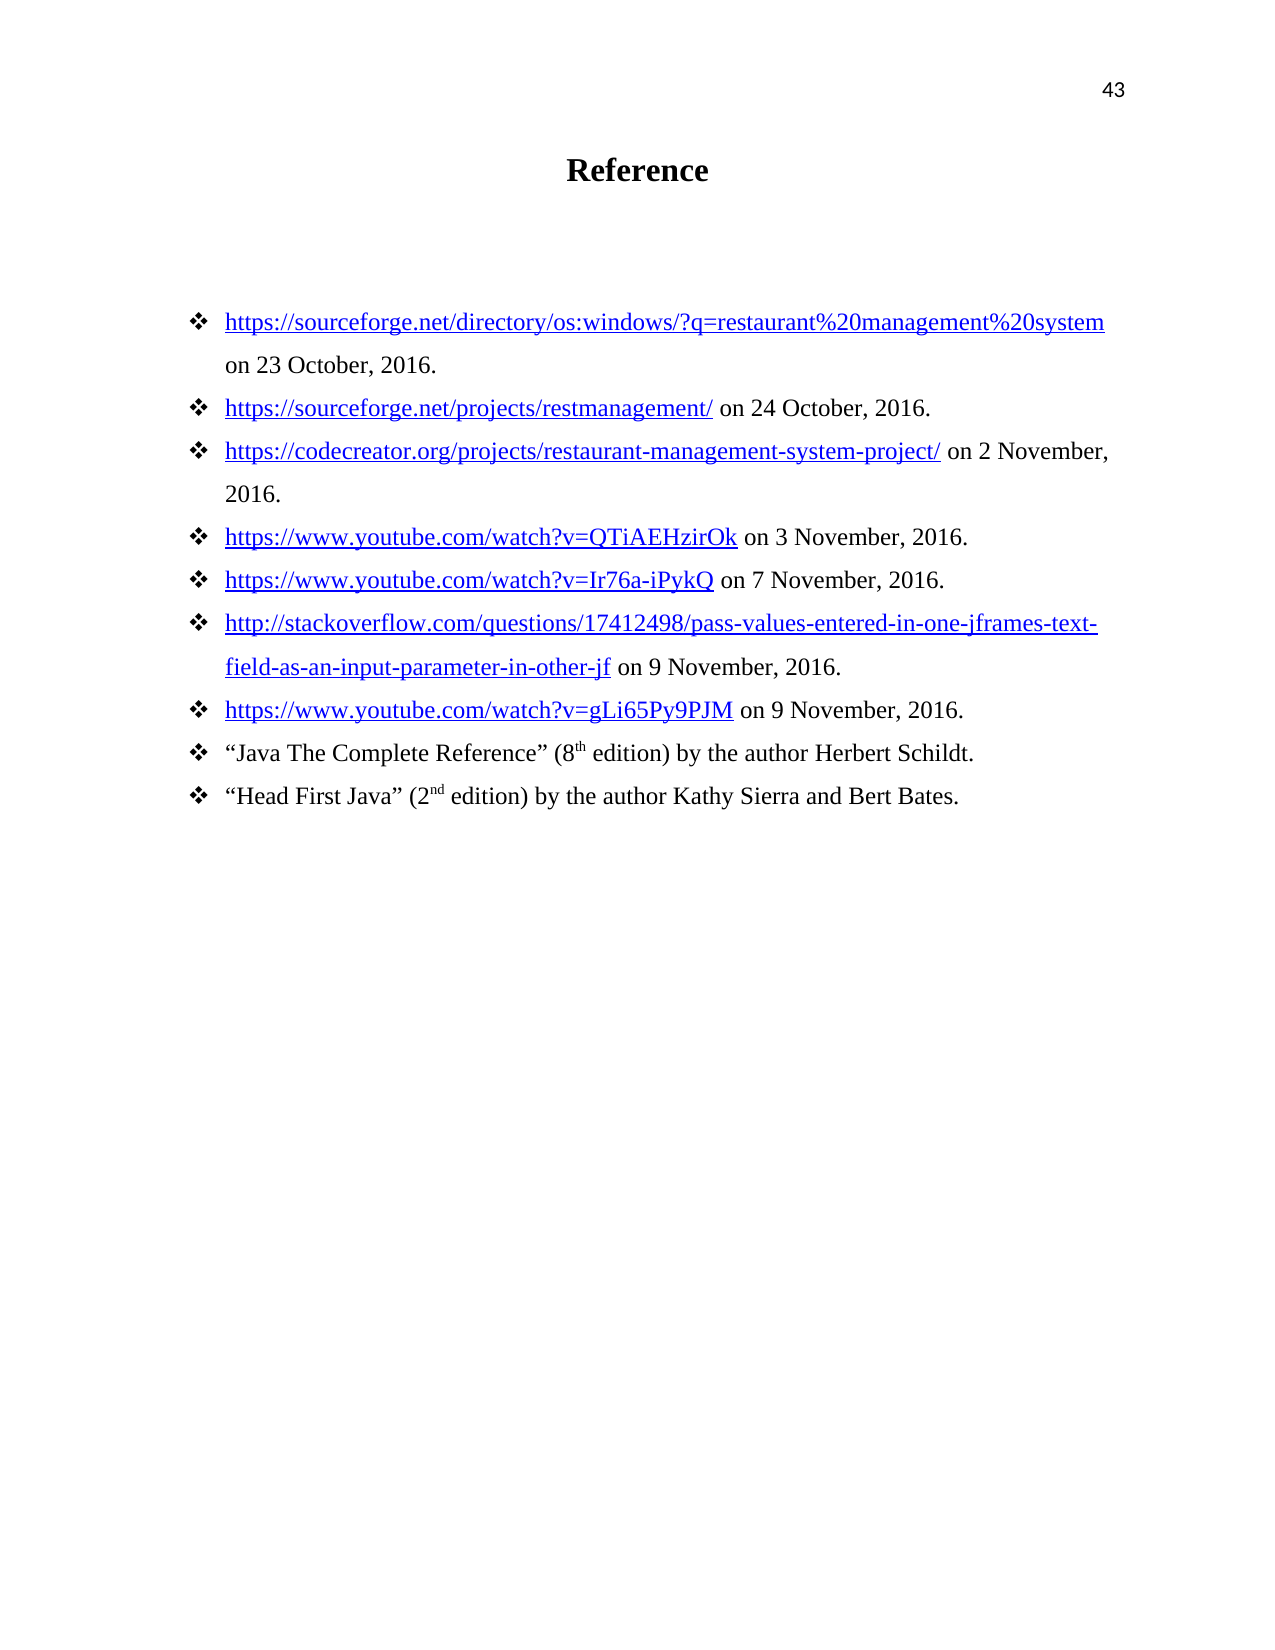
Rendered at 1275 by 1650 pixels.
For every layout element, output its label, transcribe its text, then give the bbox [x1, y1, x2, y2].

list “Head First Java” (2nd edition) by the author Kathy Sierra and Bert Bates. [187, 781, 1125, 810]
list https://www.youtube.com/watch?v=Ir76a-iPykQ on 7 November, 2016. [187, 565, 1125, 594]
list https://www.youtube.com/watch?v=gLi65Py9PJM on 9 November, 2016. [187, 695, 1125, 723]
list https://sourceforge.net/projects/restmanagement/ on 24 October, 2016. [187, 393, 1125, 422]
list https://www.youtube.com/watch?v=QTiAEHzirOk on 3 November, 2016. [187, 522, 1125, 551]
list https://sourceforge.net/directory/os:windows/?q=restaurant%20management%20system on 23 October, 2016. [187, 307, 1125, 378]
text Reference [150, 150, 1125, 188]
list http://stackoverflow.com/questions/17412498/pass-values-entered-in-one-jframes-text-field-as-an-input-parameter-in-other-jf on 9 November, 2016. [187, 608, 1125, 680]
list https://codecreator.org/projects/restaurant-management-system-project/ on 2 November, 2016. [187, 436, 1125, 508]
list “Java The Complete Reference” (8th edition) by the author Herbert Schildt. [187, 738, 1125, 767]
